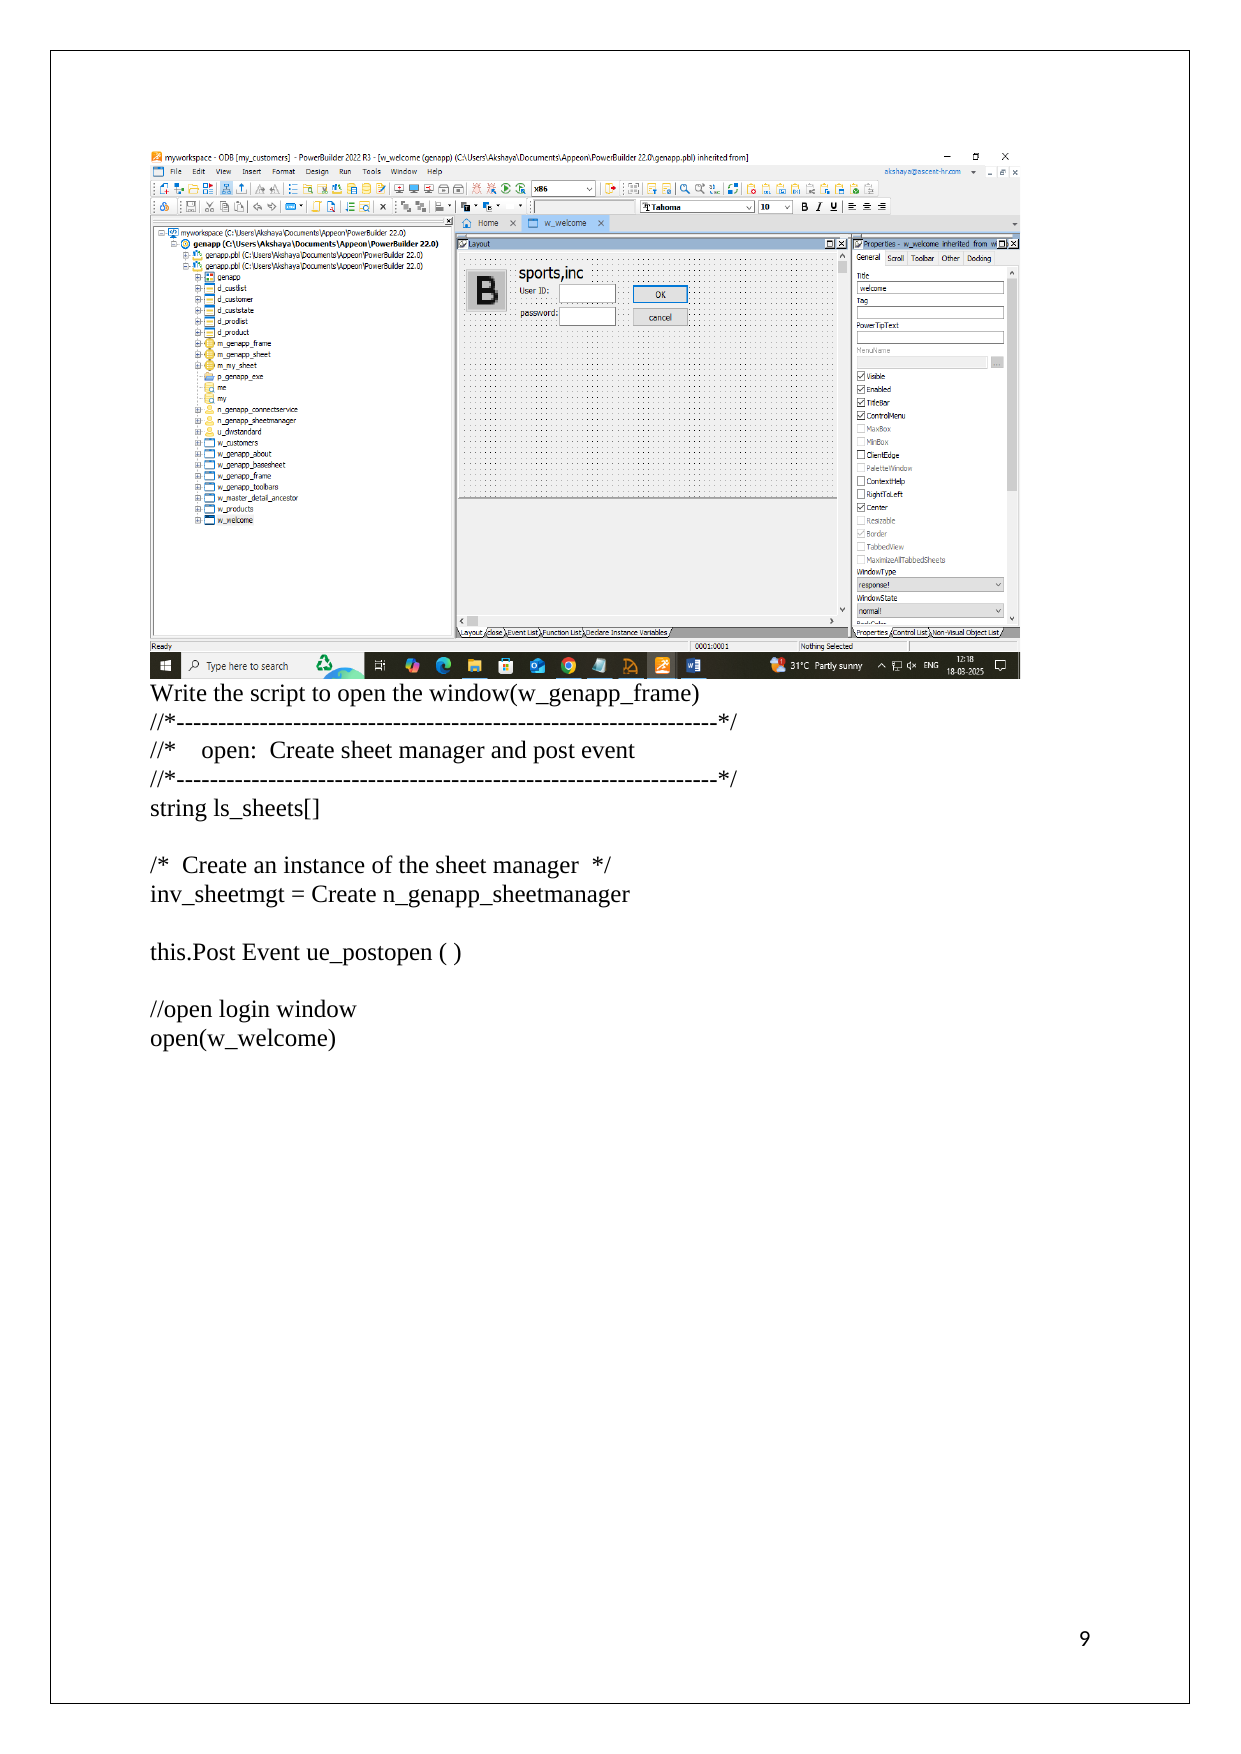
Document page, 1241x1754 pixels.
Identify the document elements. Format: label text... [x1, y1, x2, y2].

text inv_sheetmgt = Create n_genapp_sheetmanager [150, 879, 1090, 908]
text this.Post Event ue_postopen ( ) [150, 937, 1090, 966]
text //open login window [150, 994, 1090, 1023]
text //* open: Create sheet manager and post event [150, 736, 1090, 764]
text //*-----------------------------------------------------------------*/ [150, 707, 1090, 736]
picture [150, 150, 1021, 679]
text //*-----------------------------------------------------------------*/ [150, 764, 1090, 793]
text string ls_sheets[] [150, 793, 1090, 822]
text /* Create an instance of the sheet manager */ [150, 851, 1090, 879]
text open(w_welcome) [150, 1023, 1090, 1052]
text Write the script to open the window(w_genapp_frame) [150, 678, 1090, 707]
